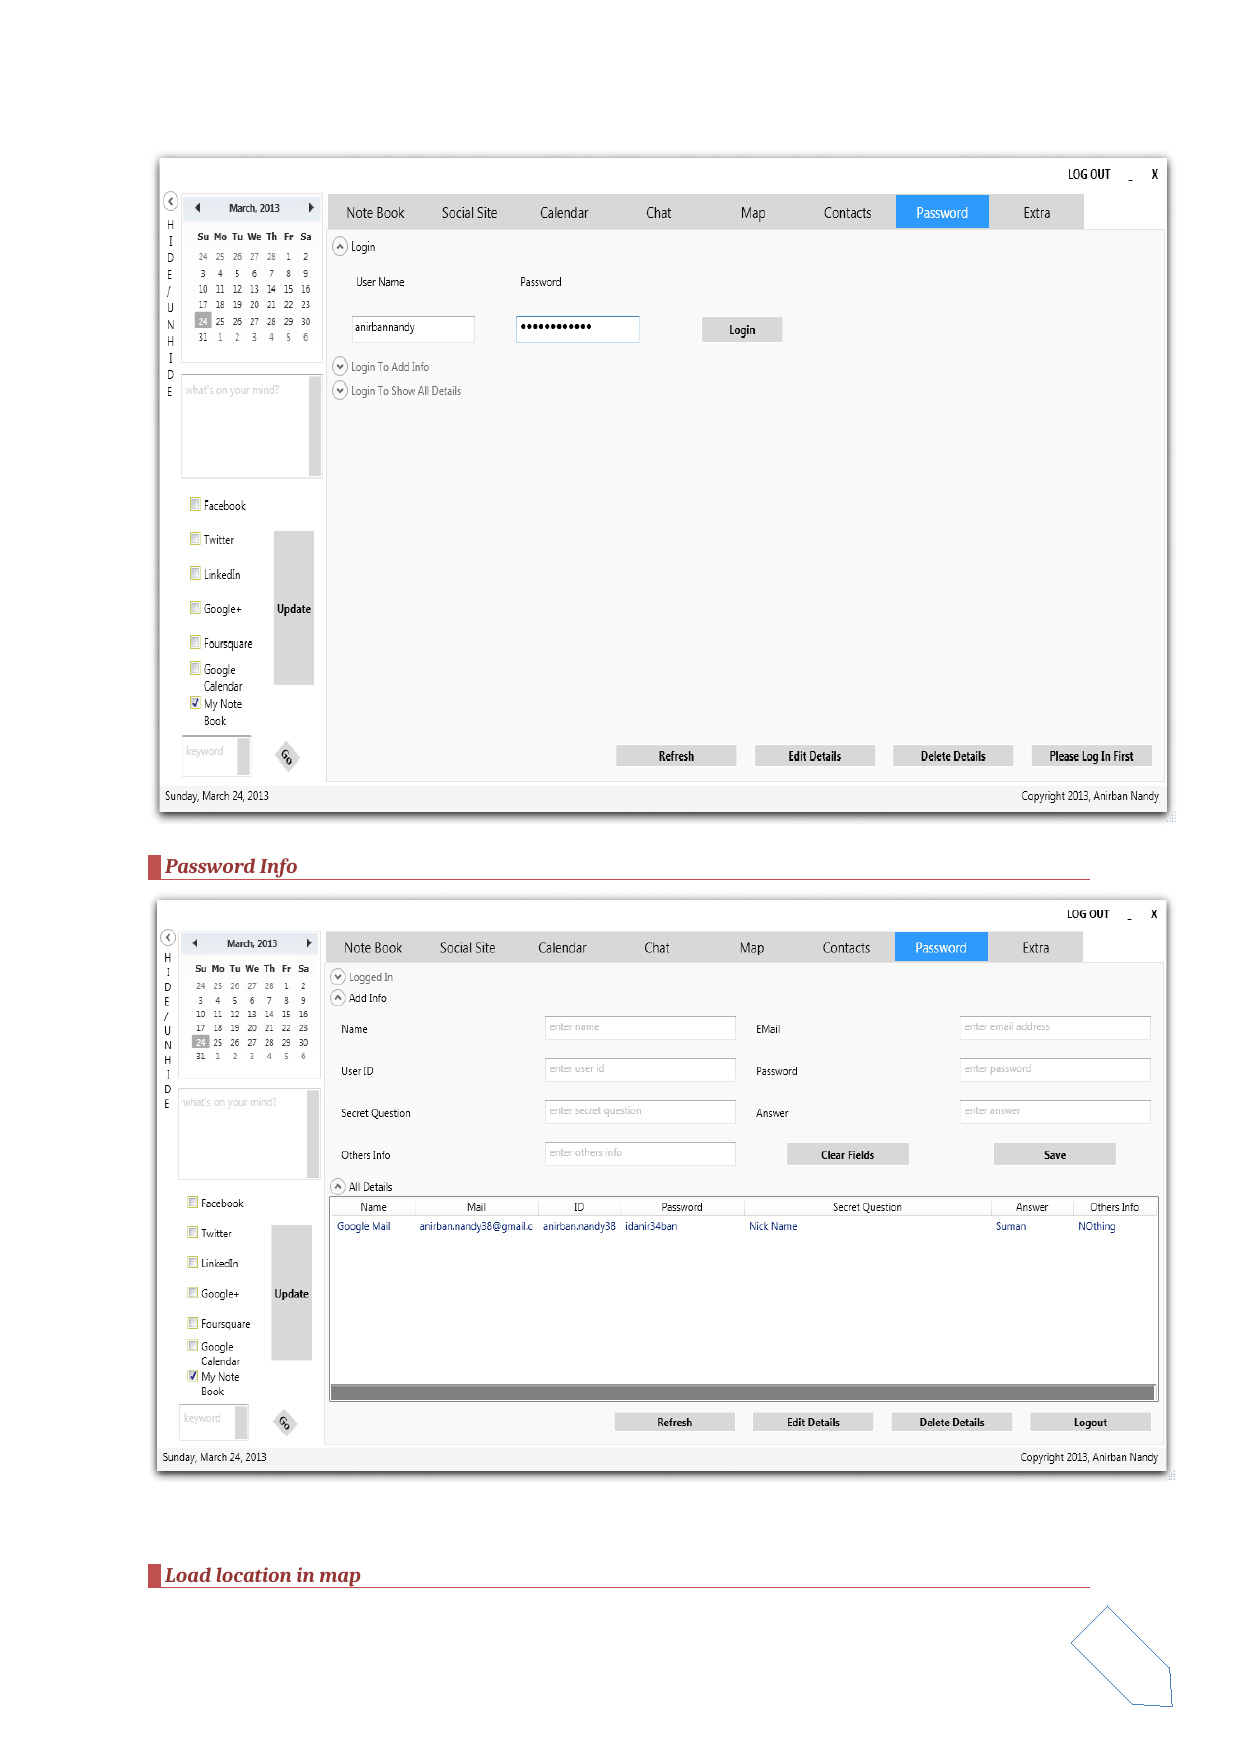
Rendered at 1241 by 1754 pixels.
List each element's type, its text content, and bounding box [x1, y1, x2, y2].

subtitle Password Info [161, 855, 1090, 879]
subtitle Load location in map [148, 1563, 1090, 1587]
picture [150, 890, 1180, 1486]
picture [150, 150, 1180, 831]
